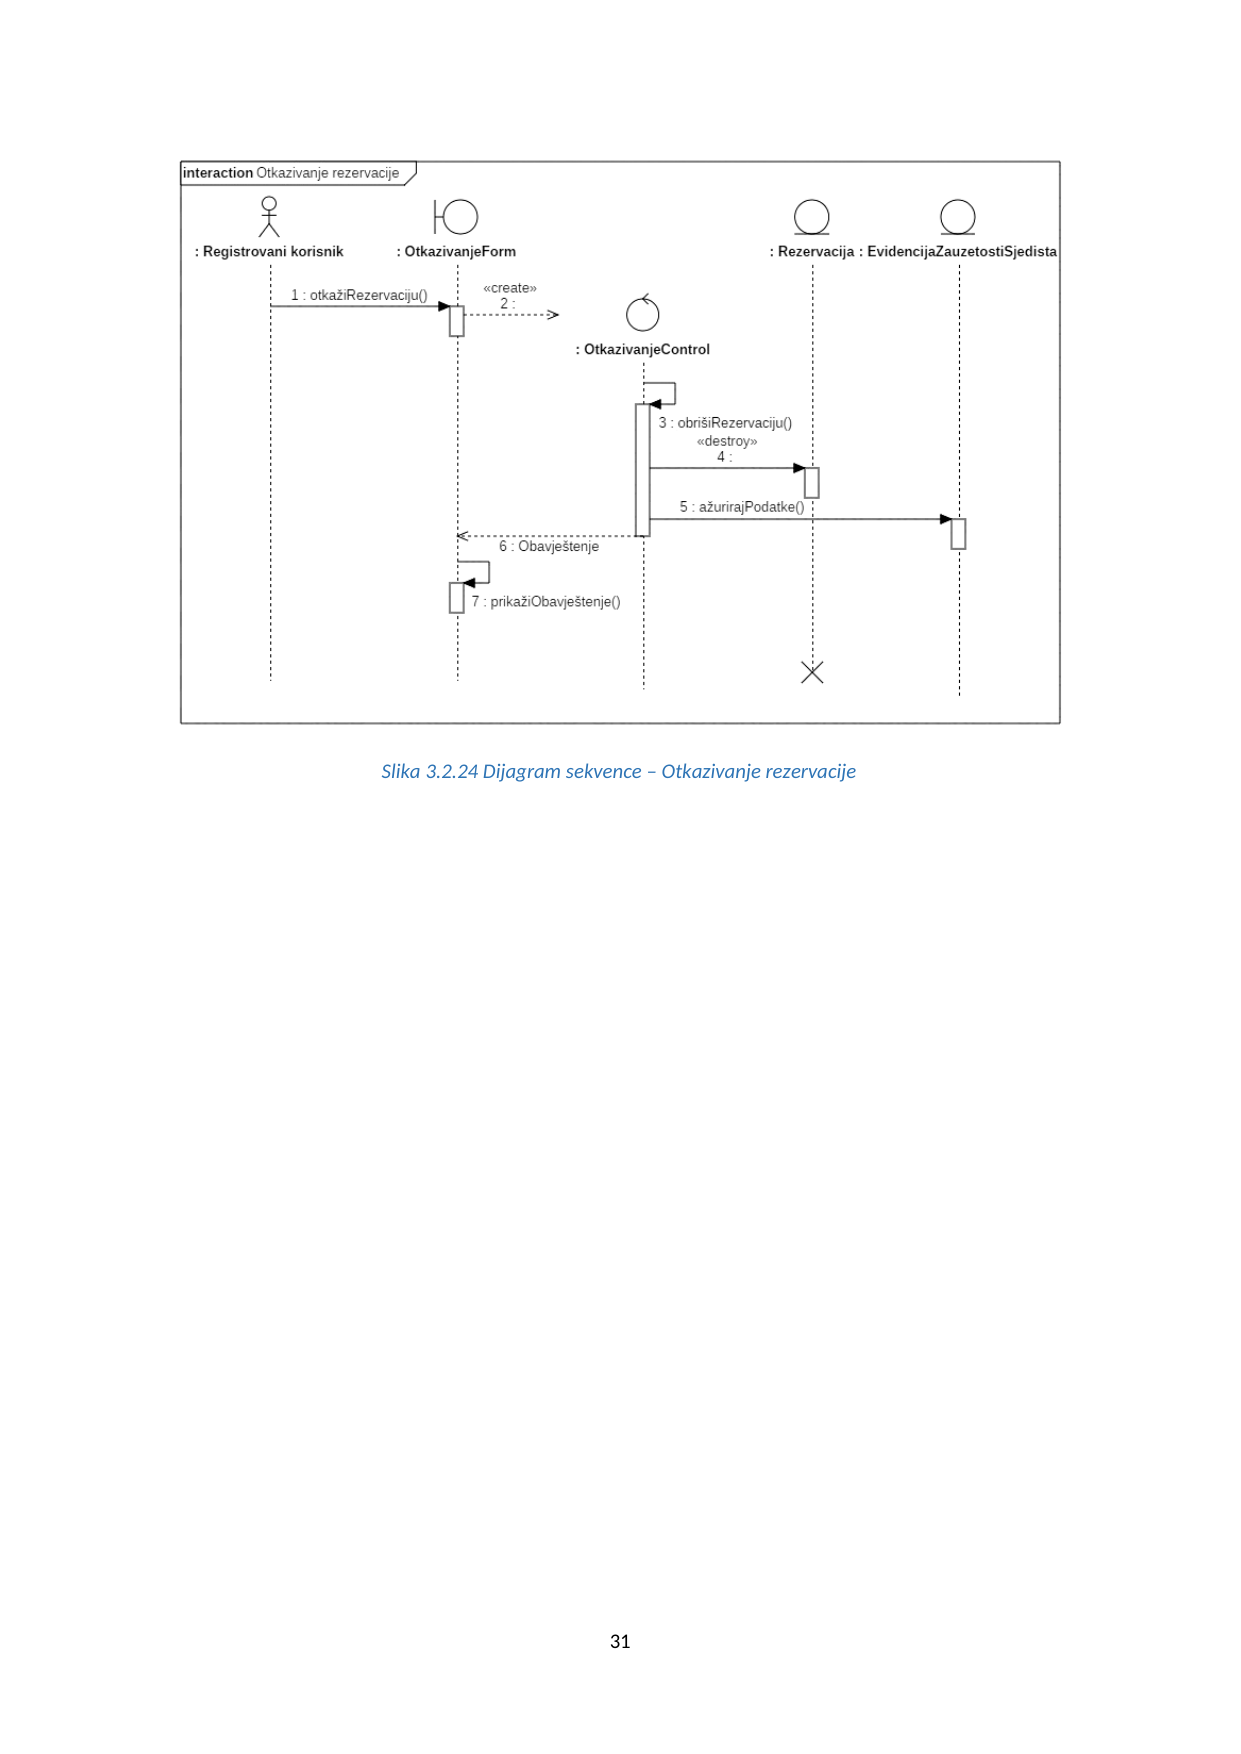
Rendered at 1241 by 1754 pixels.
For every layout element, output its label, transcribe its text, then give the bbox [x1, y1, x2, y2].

picture [170, 151, 1071, 734]
